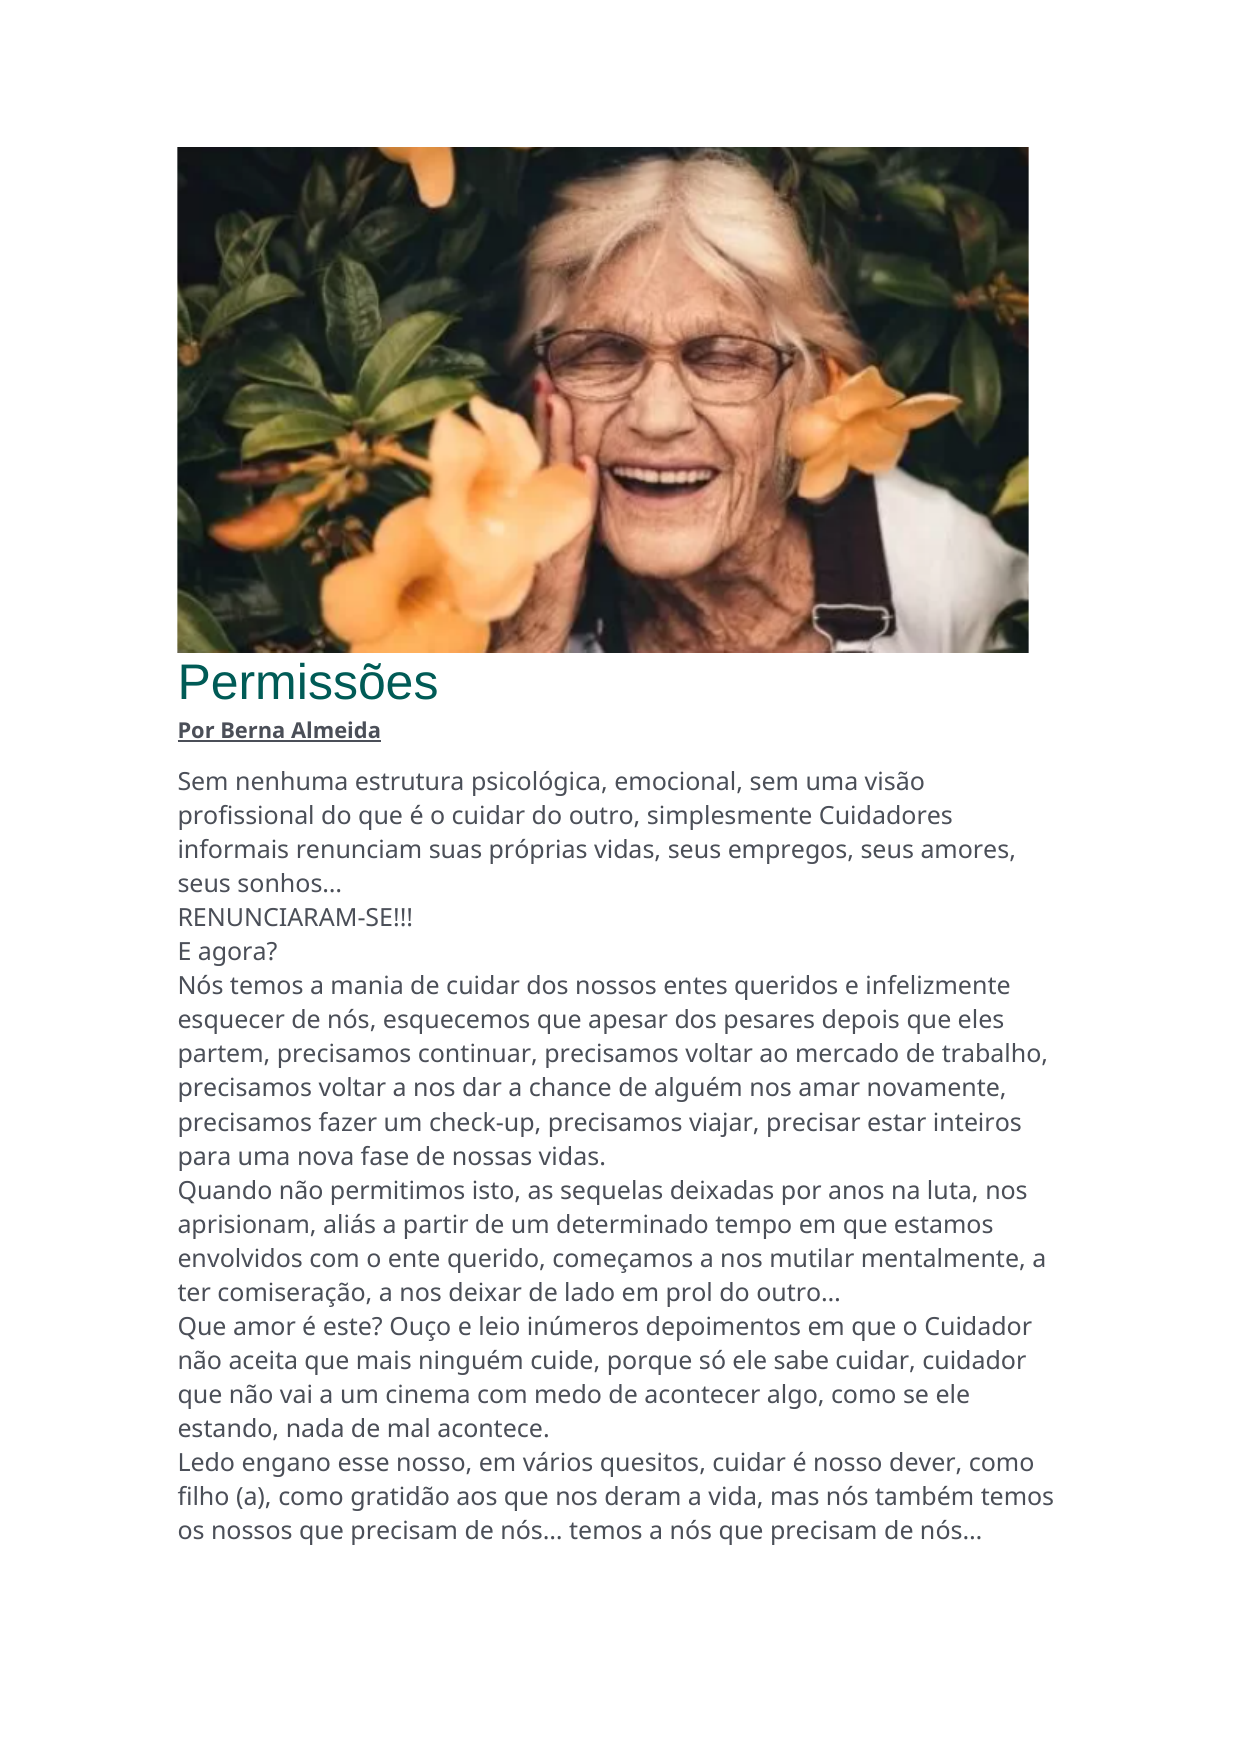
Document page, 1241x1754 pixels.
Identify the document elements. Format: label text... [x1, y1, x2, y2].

text RENUNCIARAM-SE!!! [177, 900, 1063, 934]
text Nós temos a mania de cuidar dos nossos entes queridos e infelizmente esquecer de nós, esquecemos que apesar dos pesares depois que eles partem, precisamos continuar, precisamos voltar ao mercado de trabalho, precisamos voltar a nos dar a chance de alguém nos amar novamente, precisamos fazer um check-up, precisamos viajar, precisar estar inteiros para uma nova fase de nossas vidas. [177, 968, 1063, 1172]
text Que amor é este? Ouço e leio inúmeros depoimentos em que o Cuidador não aceita que mais ninguém cuide, porque só ele sabe cuidar, cuidador que não vai a um cinema com medo de acontecer algo, como se ele estando, nada de mal acontece. [177, 1308, 1063, 1445]
text Ledo engano esse nosso, em vários quesitos, cuidar é nosso dever, como filho (a), como gratidão aos que nos deram a vida, mas nós também temos os nossos que precisam de nós… temos a nós que precisam de nós… [177, 1445, 1063, 1547]
text Por Berna Almeida [177, 715, 1063, 744]
text Quando não permitimos isto, as sequelas deixadas por anos na luta, nos aprisionam, aliás a partir de um determinado tempo em que estamos envolvidos com o ente querido, começamos a nos mutilar mentalmente, a ter comiseração, a nos deixar de lado em prol do outro… [177, 1172, 1063, 1308]
text Sem nenhuma estrutura psicológica, emocional, sem uma visão profissional do que é o cuidar do outro, simplesmente Cuidadores informais renunciam suas próprias vidas, seus empregos, seus amores, seus sonhos… [177, 763, 1063, 900]
text E agora? [177, 934, 1063, 968]
subtitle Permissões [177, 652, 1063, 710]
picture [177, 147, 1029, 653]
